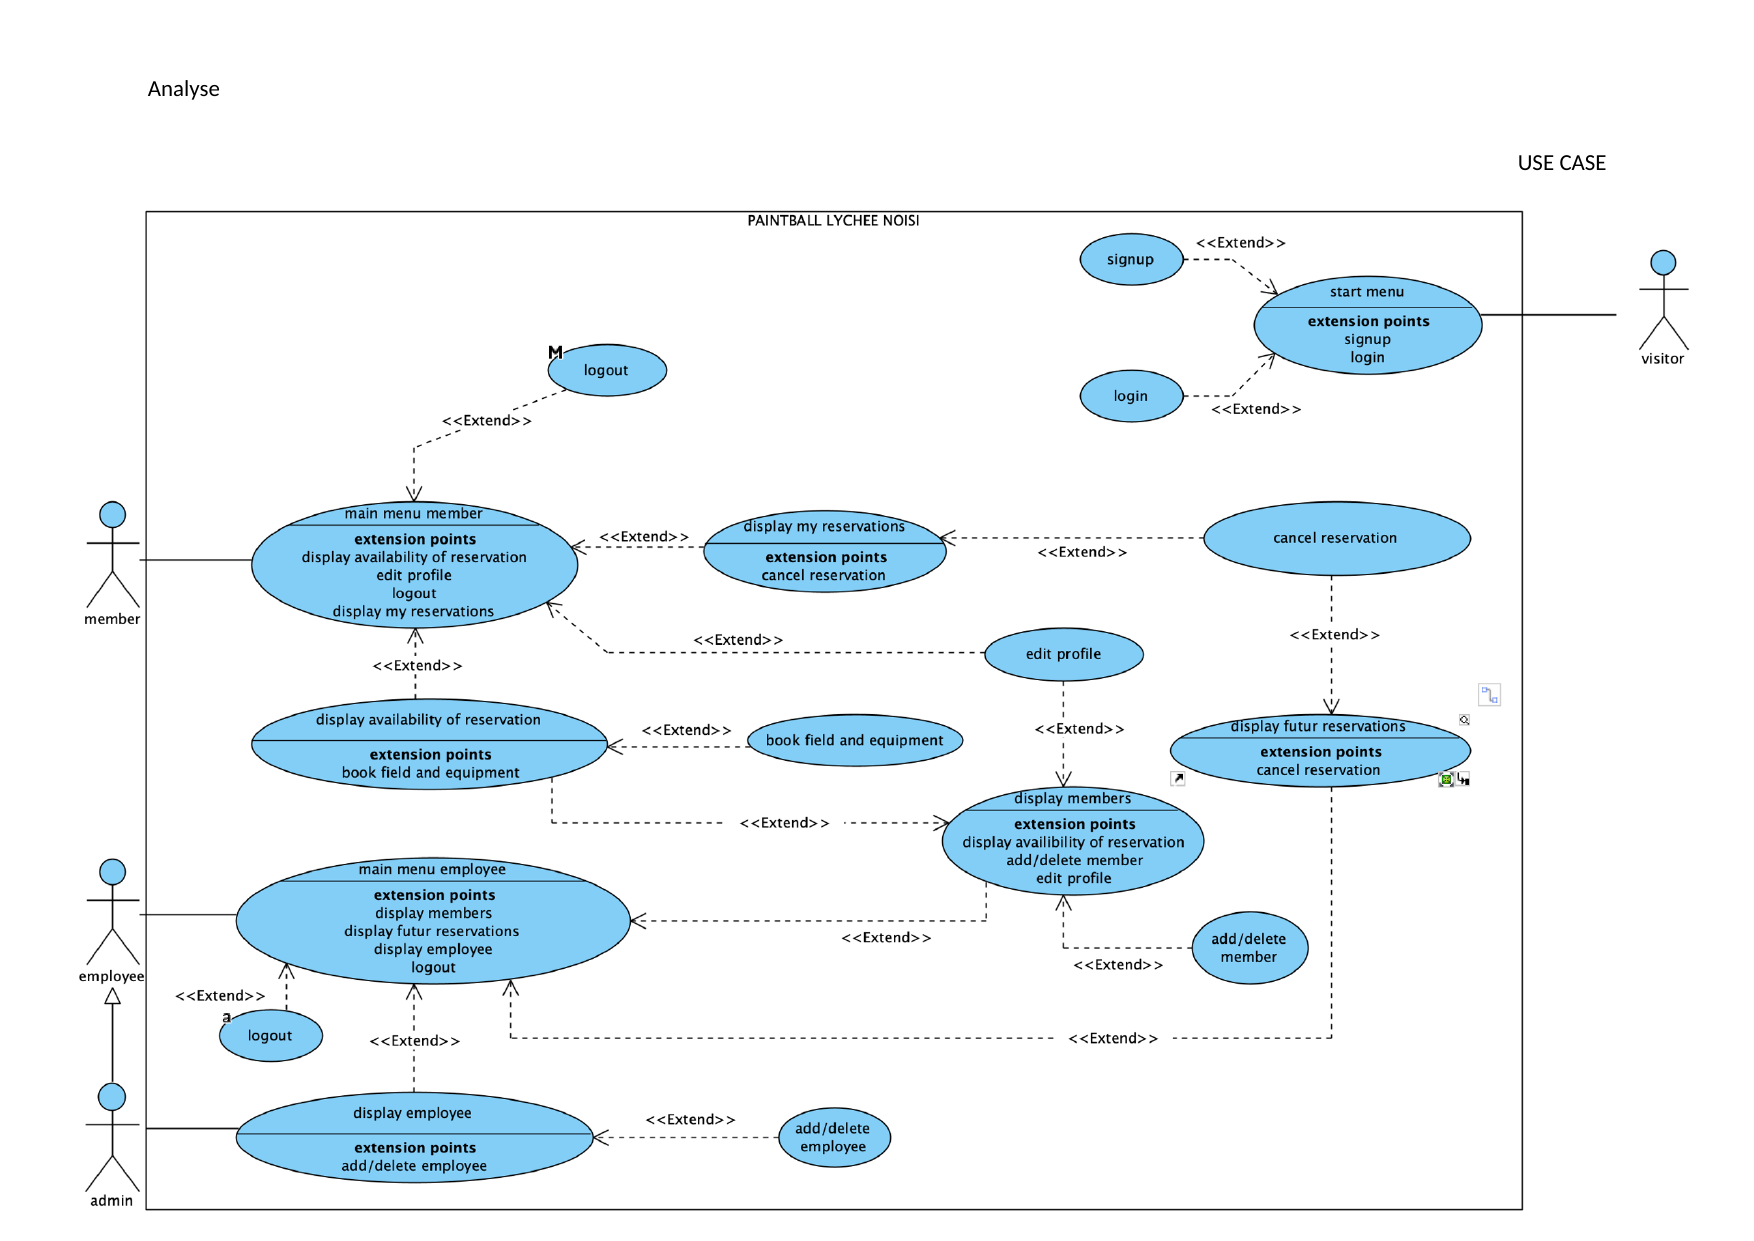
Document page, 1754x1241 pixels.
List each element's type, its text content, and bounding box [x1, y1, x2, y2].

picture [41, 202, 1702, 1213]
text USE CASE [148, 148, 1606, 176]
